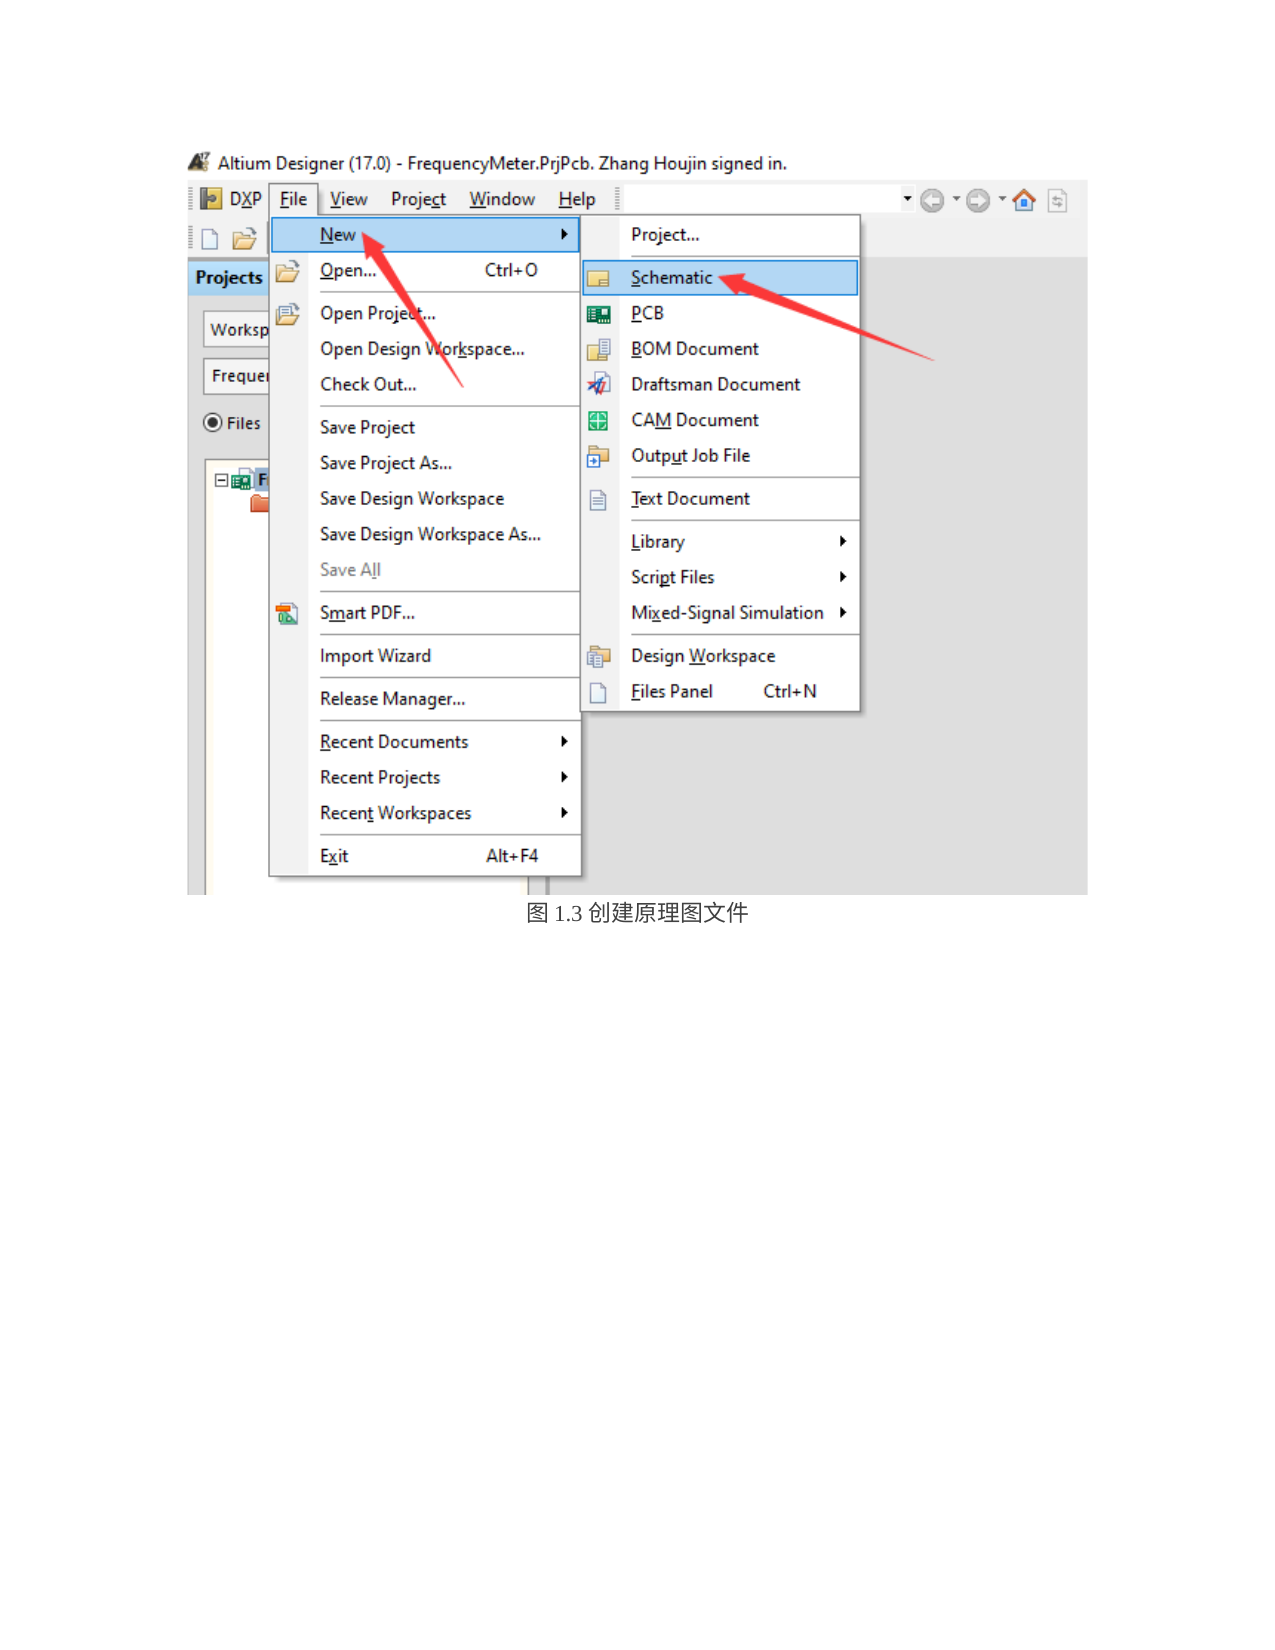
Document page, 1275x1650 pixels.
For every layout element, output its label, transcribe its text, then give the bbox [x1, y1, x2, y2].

text 图1.3 创建原理图文件 [187, 895, 1087, 928]
picture [187, 150, 1088, 895]
